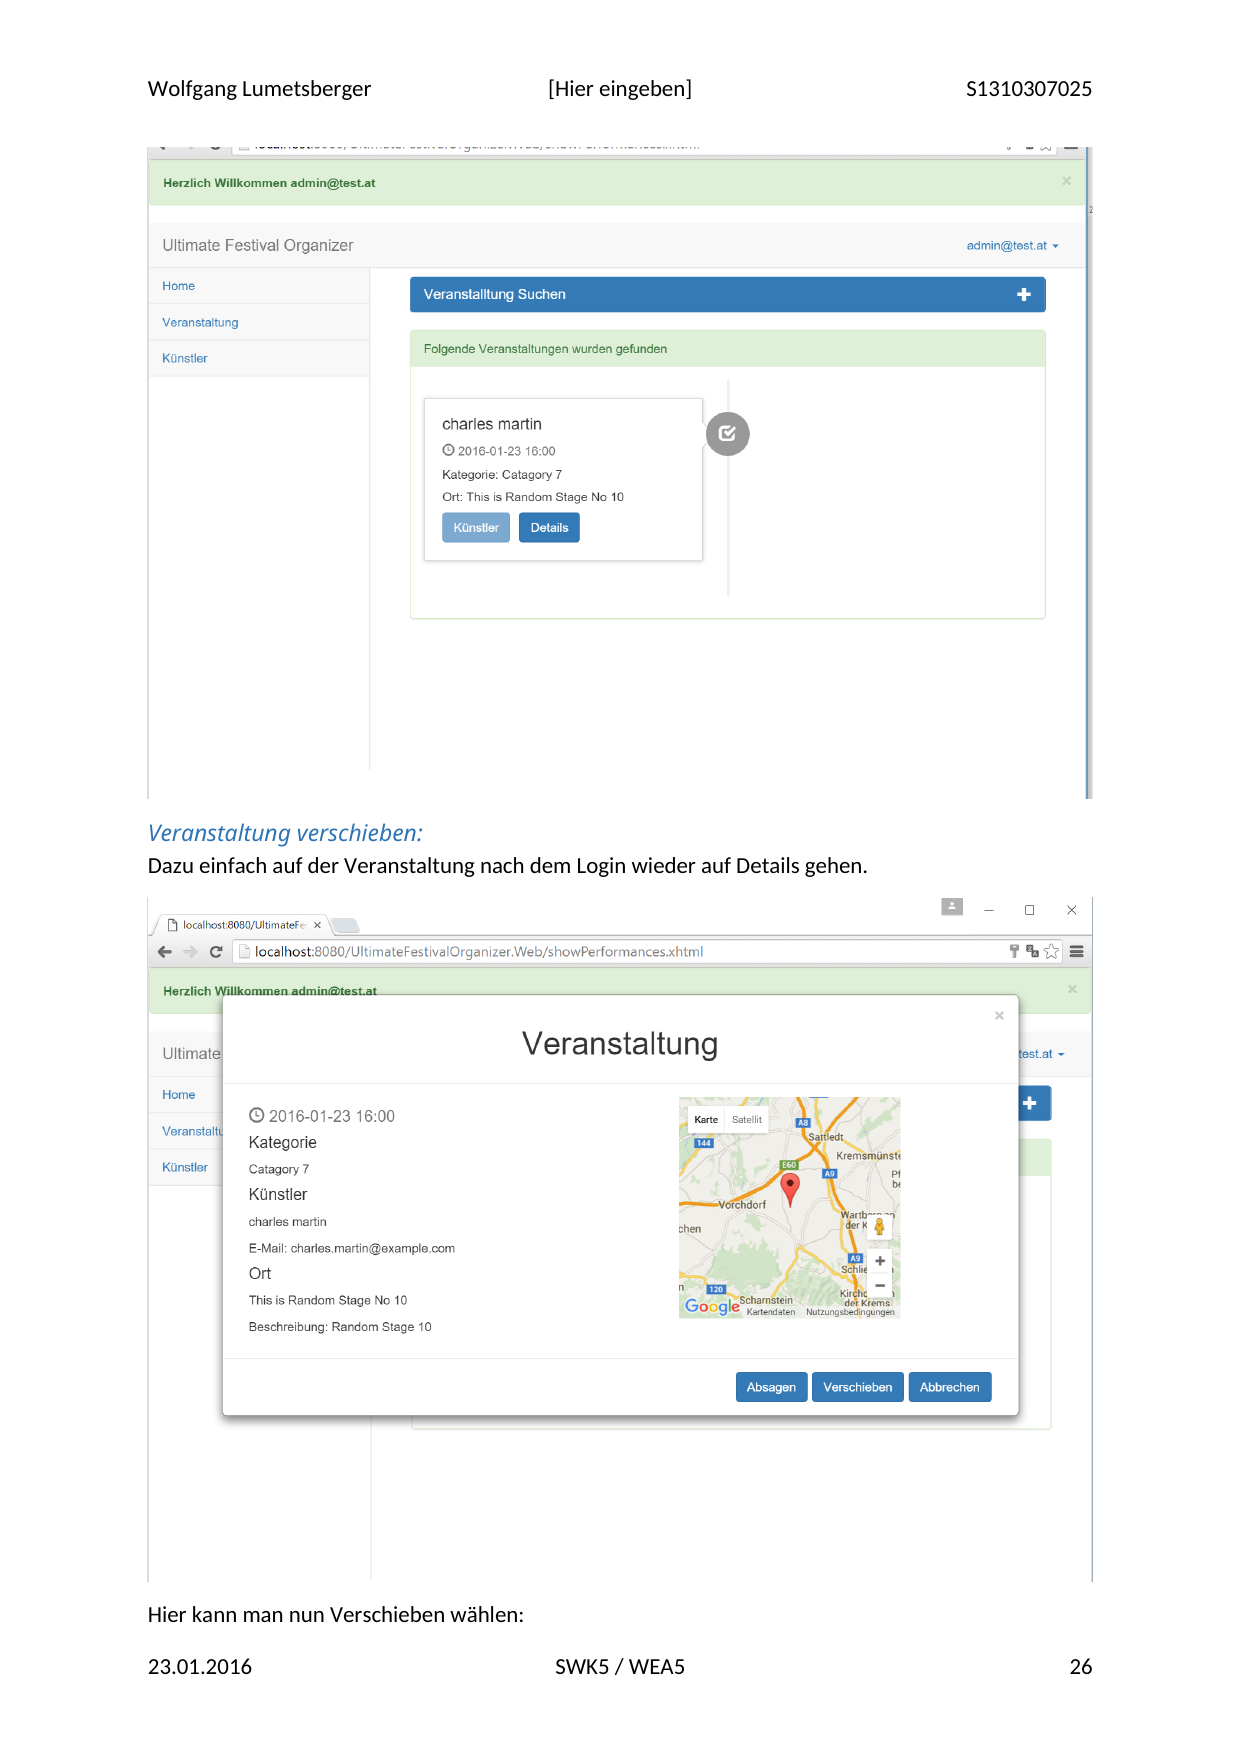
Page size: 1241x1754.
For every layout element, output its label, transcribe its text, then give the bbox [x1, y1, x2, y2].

subtitle Veranstaltung verschieben: [148, 817, 1093, 848]
text Dazu einfach auf der Veranstaltung nach dem Login wieder auf Details gehen. [148, 851, 1093, 879]
text Hier kann man nun Verschieben wählen: [148, 1601, 1093, 1628]
picture [147, 897, 1093, 1582]
picture [147, 147, 1093, 799]
